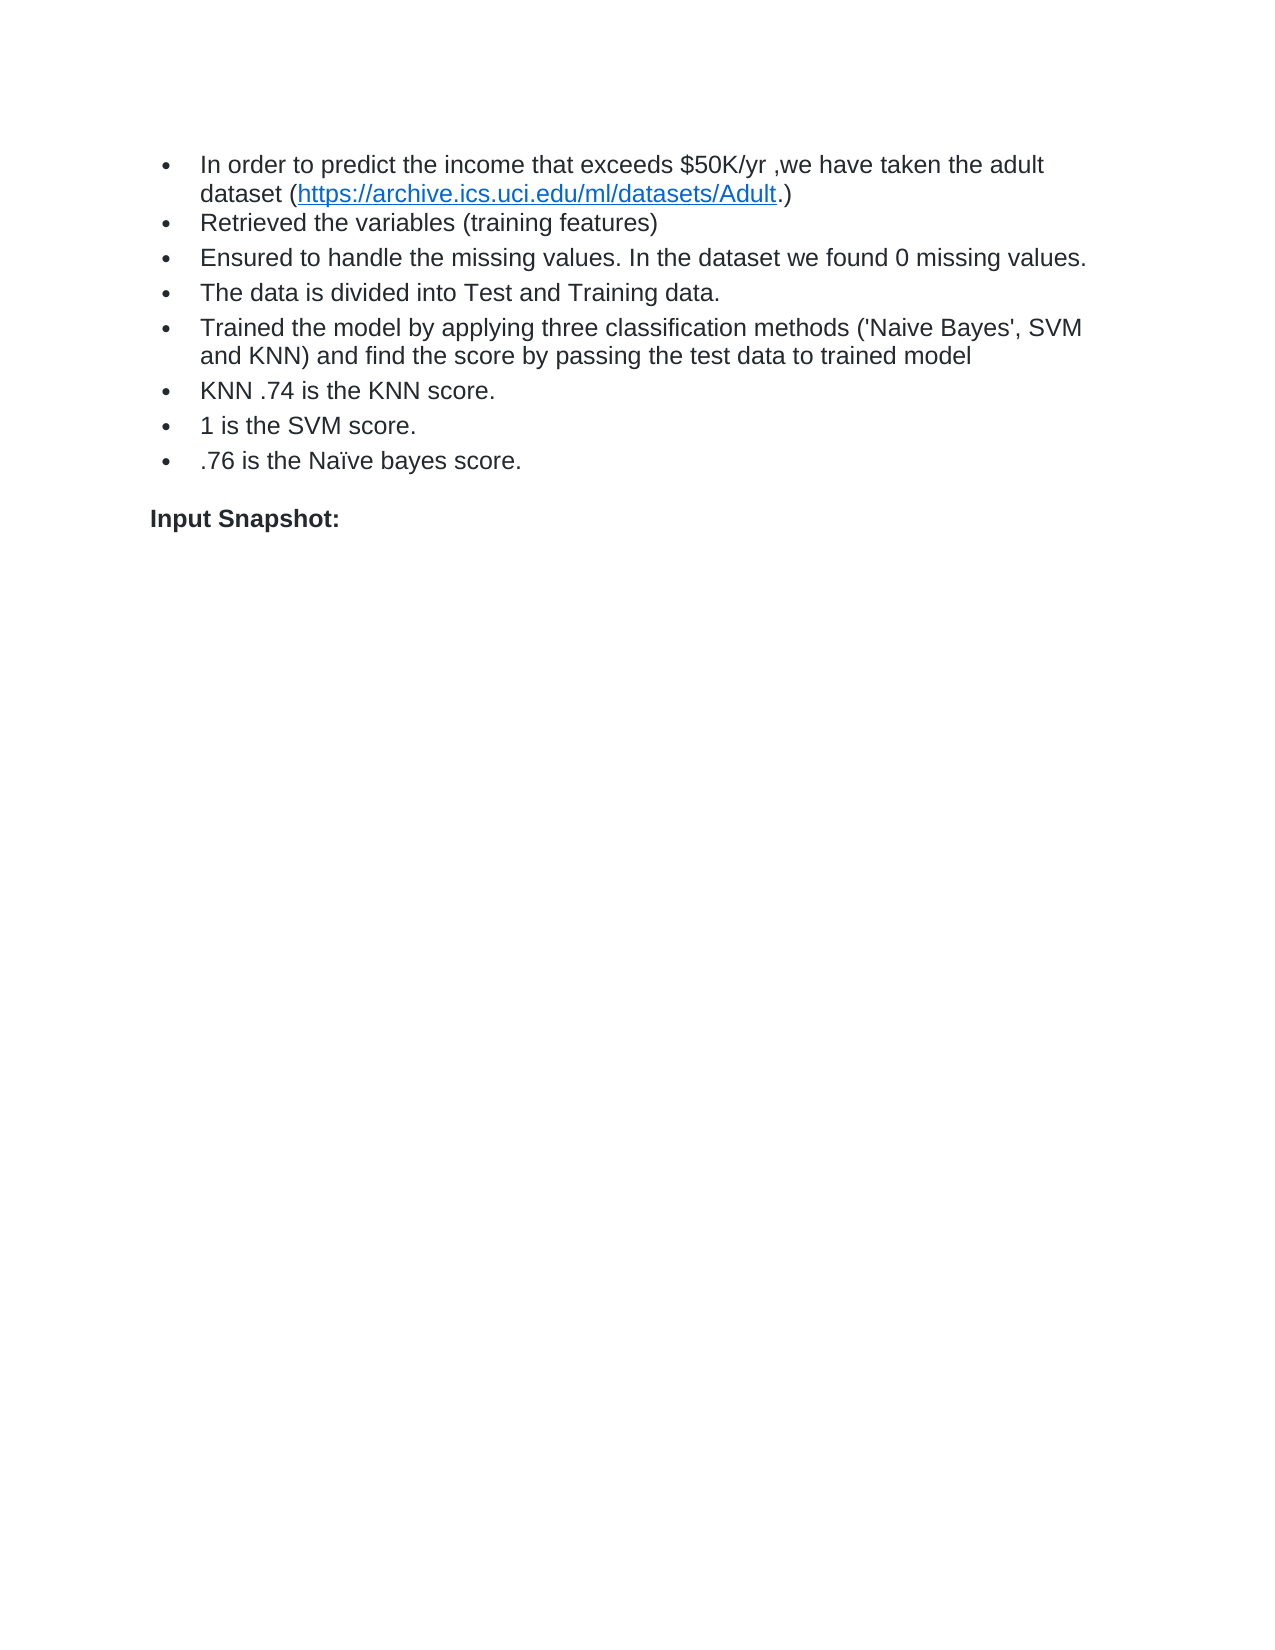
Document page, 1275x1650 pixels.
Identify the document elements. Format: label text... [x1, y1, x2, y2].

list KNN .74 is the KNN score. [162, 376, 1125, 405]
list The data is divided into Test and Training data. [162, 277, 1125, 306]
list .76 is the Naïve bayes score. [162, 446, 1125, 475]
list In order to predict the income that exceeds $50K/yr ,we have taken the adult dataset (https://archive.ics.uci.edu/ml/datasets/Adult.) [162, 150, 1125, 207]
list Ensured to handle the missing values. In the dataset we found 0 missing values. [162, 242, 1125, 271]
list 1 is the SVM score. [162, 411, 1125, 440]
list Retrieved the variables (training features) [162, 207, 1125, 236]
list Trained the model by applying three classification methods ('Naive Bayes', SVM and KNN) and find the score by passing the test data to trained model [162, 312, 1125, 370]
text Input Snapshot: [150, 504, 1125, 533]
